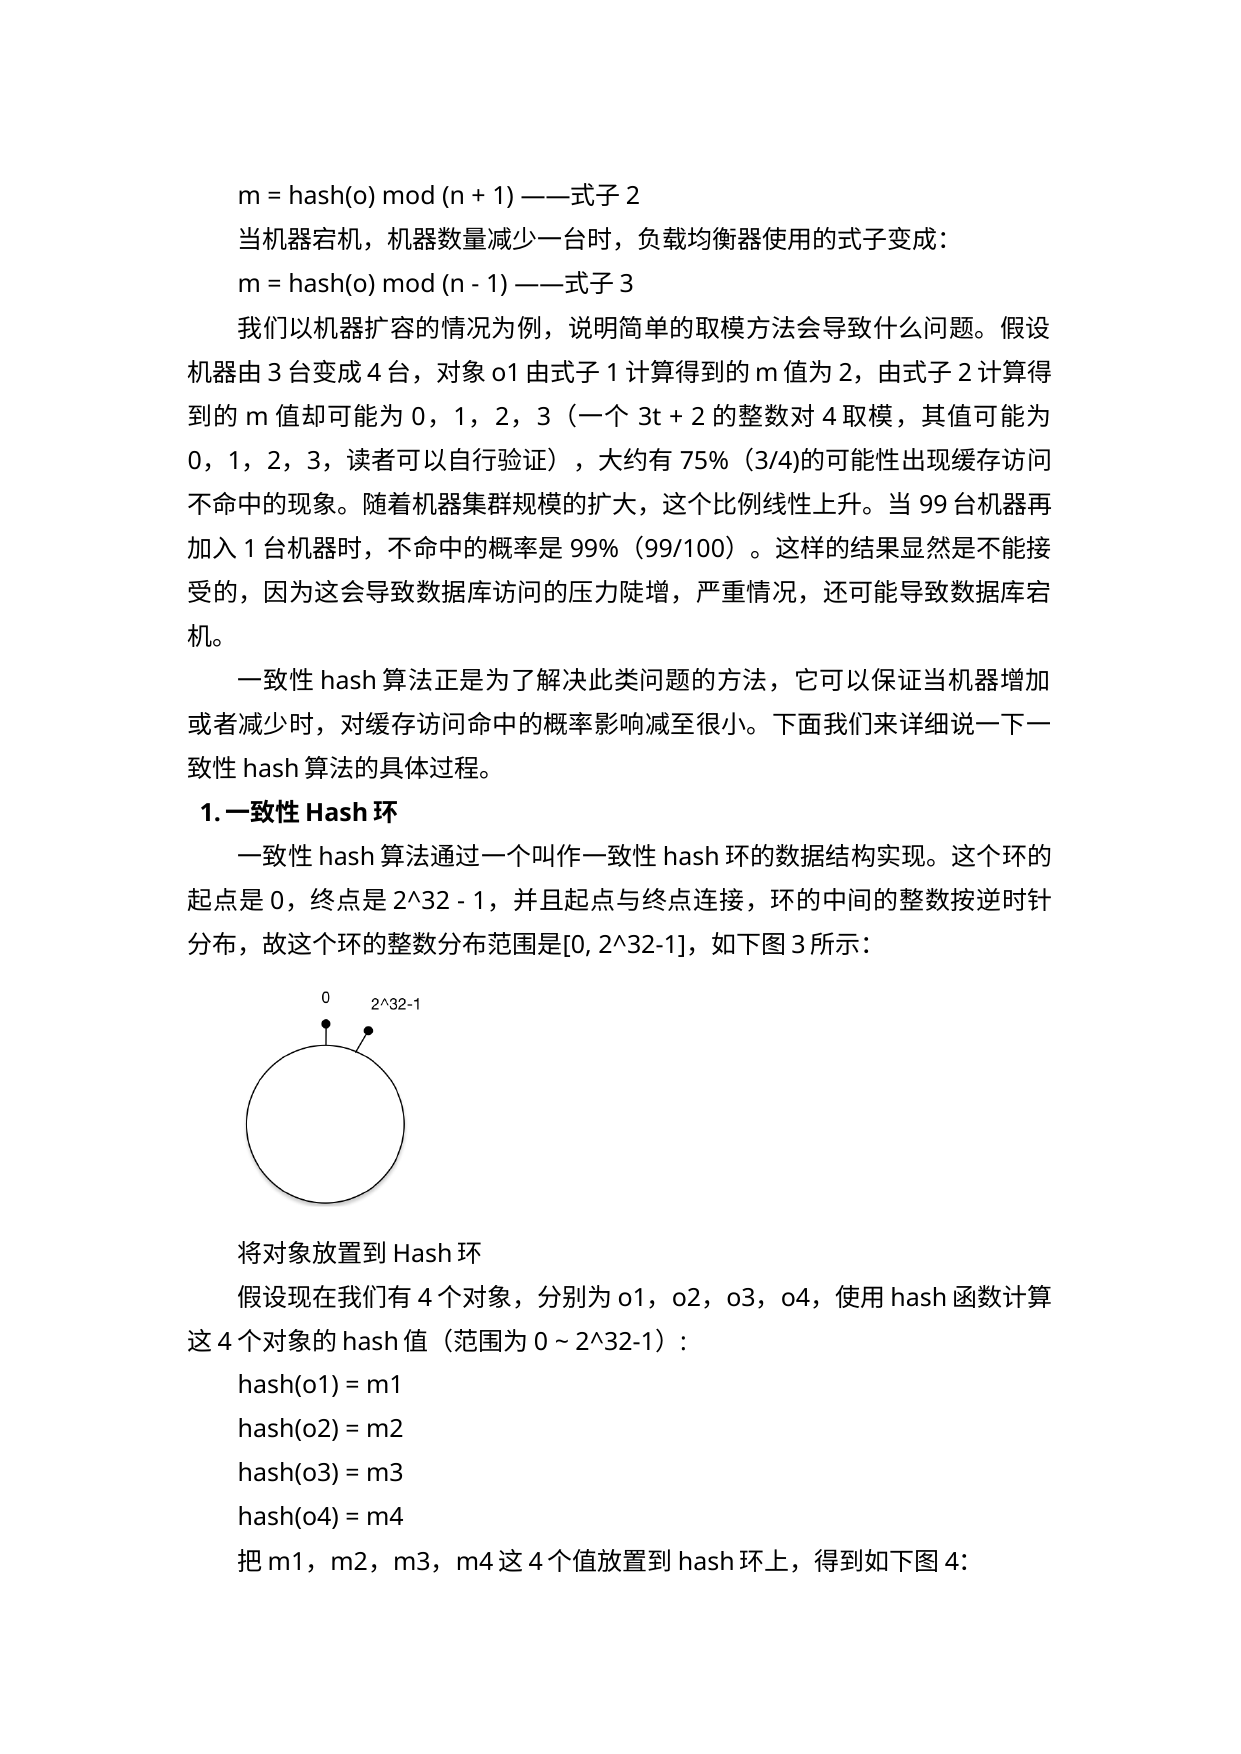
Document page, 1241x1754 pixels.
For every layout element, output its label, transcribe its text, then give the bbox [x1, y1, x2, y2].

list 一致性hash算法正是为了解决此类问题的方法，它可以保证当机器增加或者减少时，对缓存访问命中的概率影响减至很小。下面我们来详细说一下一致性hash算法的具体过程。 [187, 657, 1053, 789]
list hash(o4) = m4 [187, 1494, 1053, 1538]
list 把m1，m2，m3，m4这4个值放置到hash环上，得到如下图4： [187, 1538, 1053, 1582]
list m = hash(o) mod (n - 1) ——式子3 [187, 260, 1053, 304]
list 假设现在我们有4个对象，分别为o1，o2，o3，o4，使用hash函数计算这4个对象的hash值（范围为0 ~ 2^32-1）: [187, 1273, 1053, 1362]
list hash(o3) = m3 [187, 1450, 1053, 1494]
list 将对象放置到Hash环 [187, 1229, 1053, 1273]
list hash(o2) = m2 [187, 1406, 1053, 1450]
list m = hash(o) mod (n + 1) ——式子2 [187, 172, 1053, 216]
picture [237, 965, 444, 1214]
list 我们以机器扩容的情况为例，说明简单的取模方法会导致什么问题。假设机器由3台变成4台，对象o1由式子1计算得到的m值为2，由式子2计算得到的m值却可能为0，1，2，3（一个 3t + 2的整数对4取模，其值可能为0，1，2，3，读者可以自行验证），大约有75%（3/4)的可能性出现缓存访问不命中的现象。随着机器集群规模的扩大，这个比例线性上升。当99台机器再加入1台机器时，不命中的概率是99%（99/100）。这样的结果显然是不能接受的，因为这会导致数据库访问的压力陡增，严重情况，还可能导致数据库宕机。 [187, 304, 1053, 657]
list 当机器宕机，机器数量减少一台时，负载均衡器使用的式子变成： [187, 216, 1053, 260]
list 一致性hash算法通过一个叫作一致性hash环的数据结构实现。这个环的起点是0，终点是2^32 - 1，并且起点与终点连接，环的中间的整数按逆时针分布，故这个环的整数分布范围是[0, 2^32-1]，如下图3所示： [187, 833, 1053, 965]
list 一致性Hash环 [199, 789, 1053, 833]
list hash(o1) = m1 [187, 1362, 1053, 1406]
